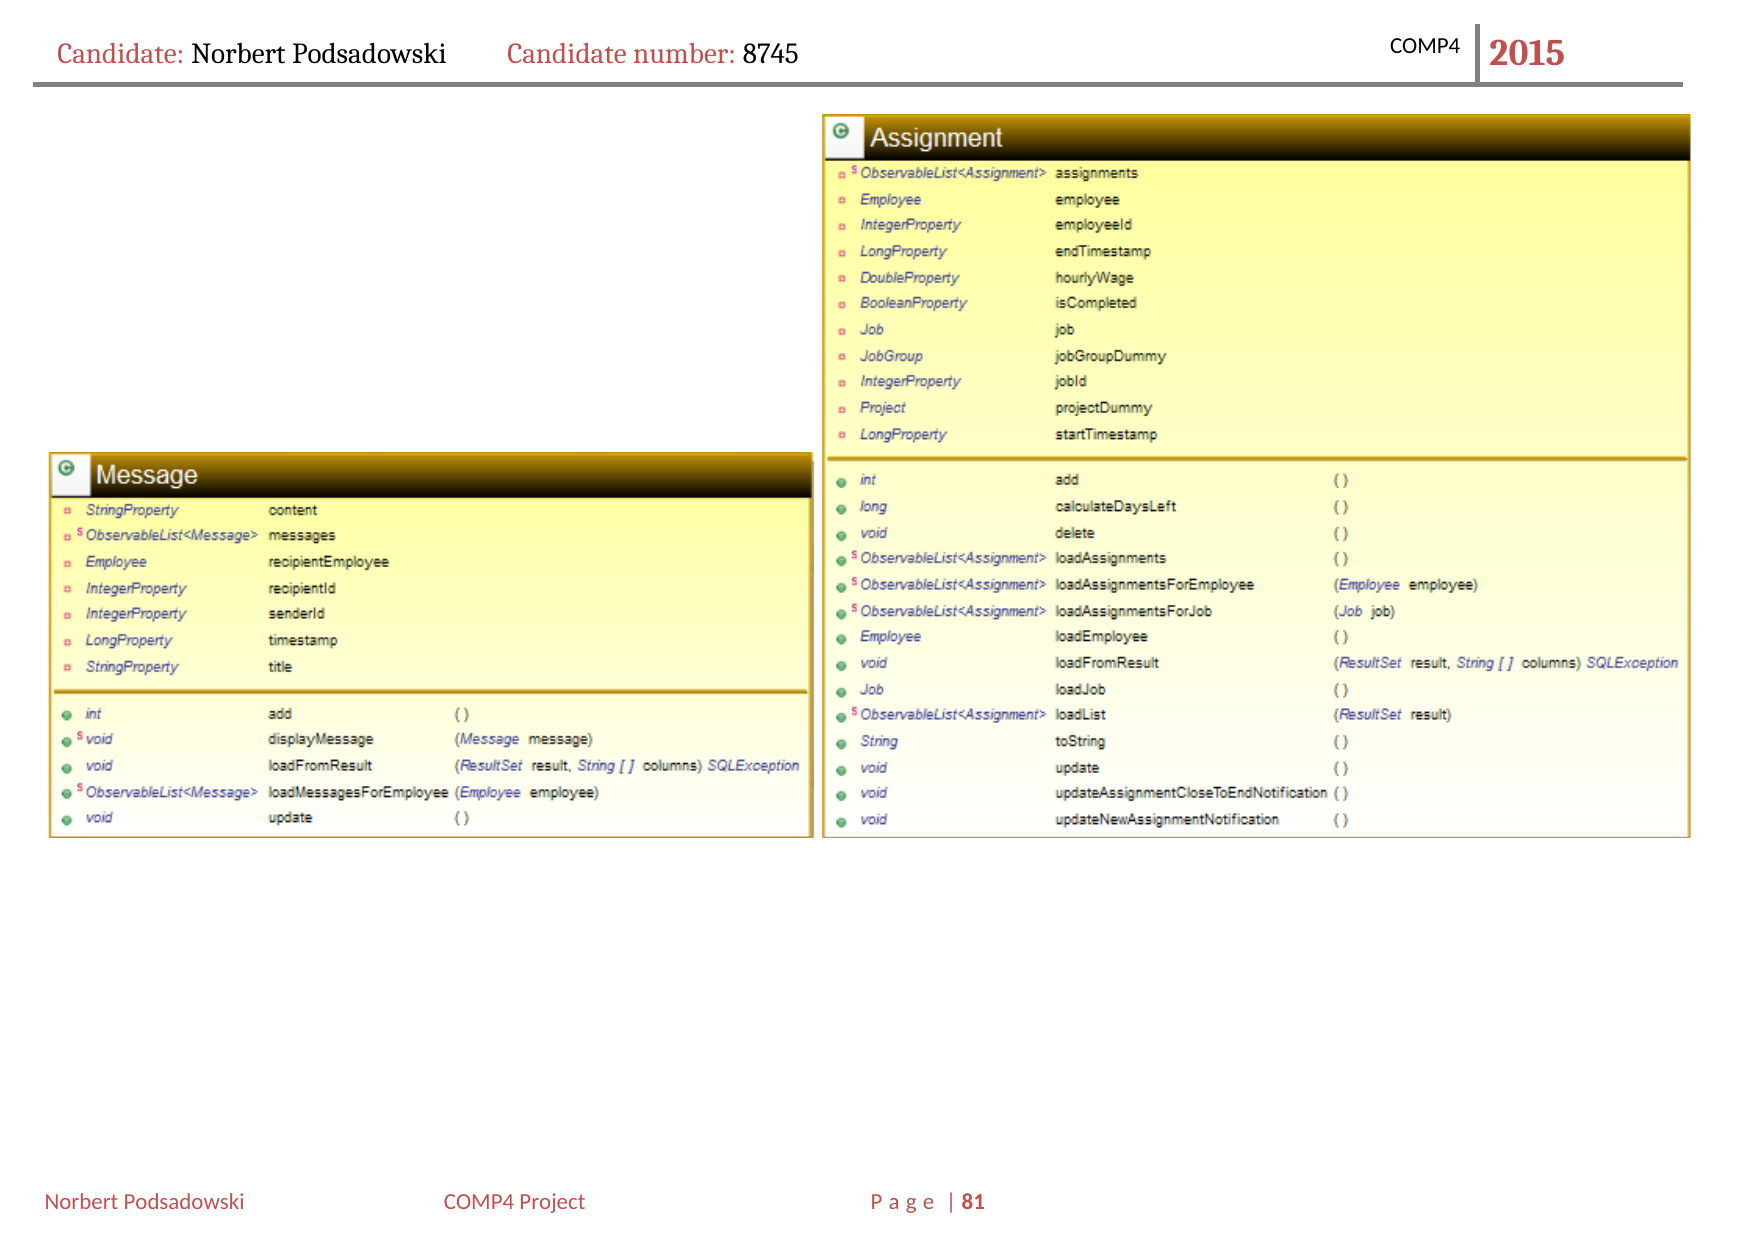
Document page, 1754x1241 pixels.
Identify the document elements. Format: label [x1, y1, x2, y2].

picture [821, 114, 1691, 838]
picture [48, 452, 815, 838]
